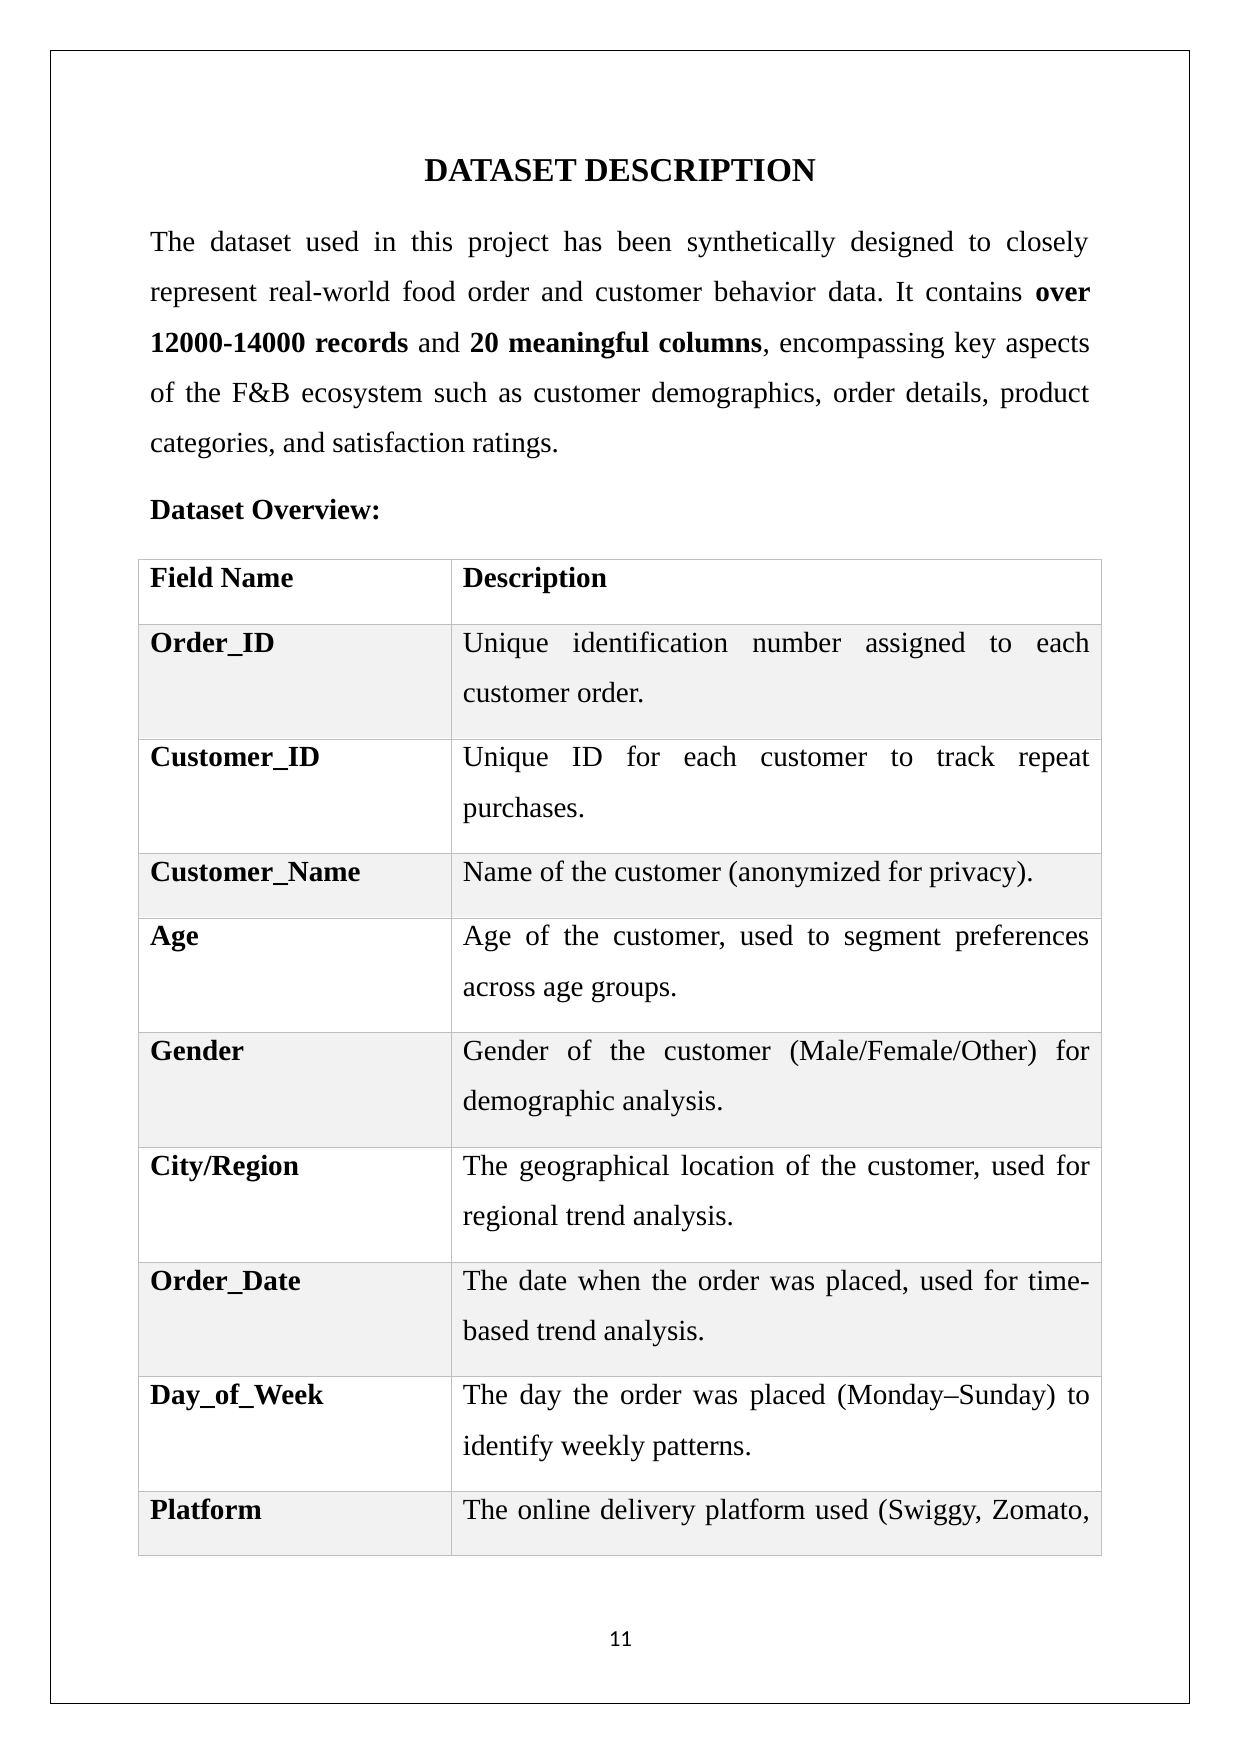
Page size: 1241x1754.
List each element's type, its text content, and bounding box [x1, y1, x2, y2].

table_cell City/Region [139, 1148, 451, 1262]
table_cell Order_Date [139, 1263, 451, 1376]
table_cell Day_of_Week [139, 1377, 451, 1491]
table_header Field Name [139, 560, 451, 624]
text The dataset used in this project has been synthetically designed to closely represent real-world food order and customer behavior data. It contains over 12000-14000 records and 20 meaningful columns, encompassing key aspects of the F&B ecosystem such as customer demographics, order details, product categories, and satisfaction ratings. [150, 224, 1090, 459]
table_cell Gender of the customer (Male/Female/Other) for demographic analysis. [452, 1033, 1101, 1147]
text Dataset Overview: [150, 492, 1090, 526]
text DATASET DESCRIPTION [150, 150, 1090, 188]
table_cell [452, 1492, 1101, 1555]
table_cell Age [139, 919, 451, 1032]
table_cell Platform [139, 1492, 451, 1555]
table_cell Customer_Name [139, 854, 451, 917]
table_cell Name of the customer (anonymized for privacy). [452, 854, 1101, 917]
table_cell Gender [139, 1033, 451, 1147]
table_cell Customer_ID [139, 740, 451, 853]
table_header Description [452, 560, 1101, 624]
table_cell The date when the order was placed, used for time-based trend analysis. [452, 1263, 1101, 1376]
table_cell Order_ID [139, 625, 451, 738]
table_cell The day the order was placed (Monday–Sunday) to identify weekly patterns. [452, 1377, 1101, 1491]
table_cell Unique ID for each customer to track repeat purchases. [452, 740, 1101, 853]
table_cell Age of the customer, used to segment preferences across age groups. [452, 919, 1101, 1032]
table_cell The geographical location of the customer, used for regional trend analysis. [452, 1148, 1101, 1262]
table_cell Unique identification number assigned to each customer order. [452, 625, 1101, 738]
